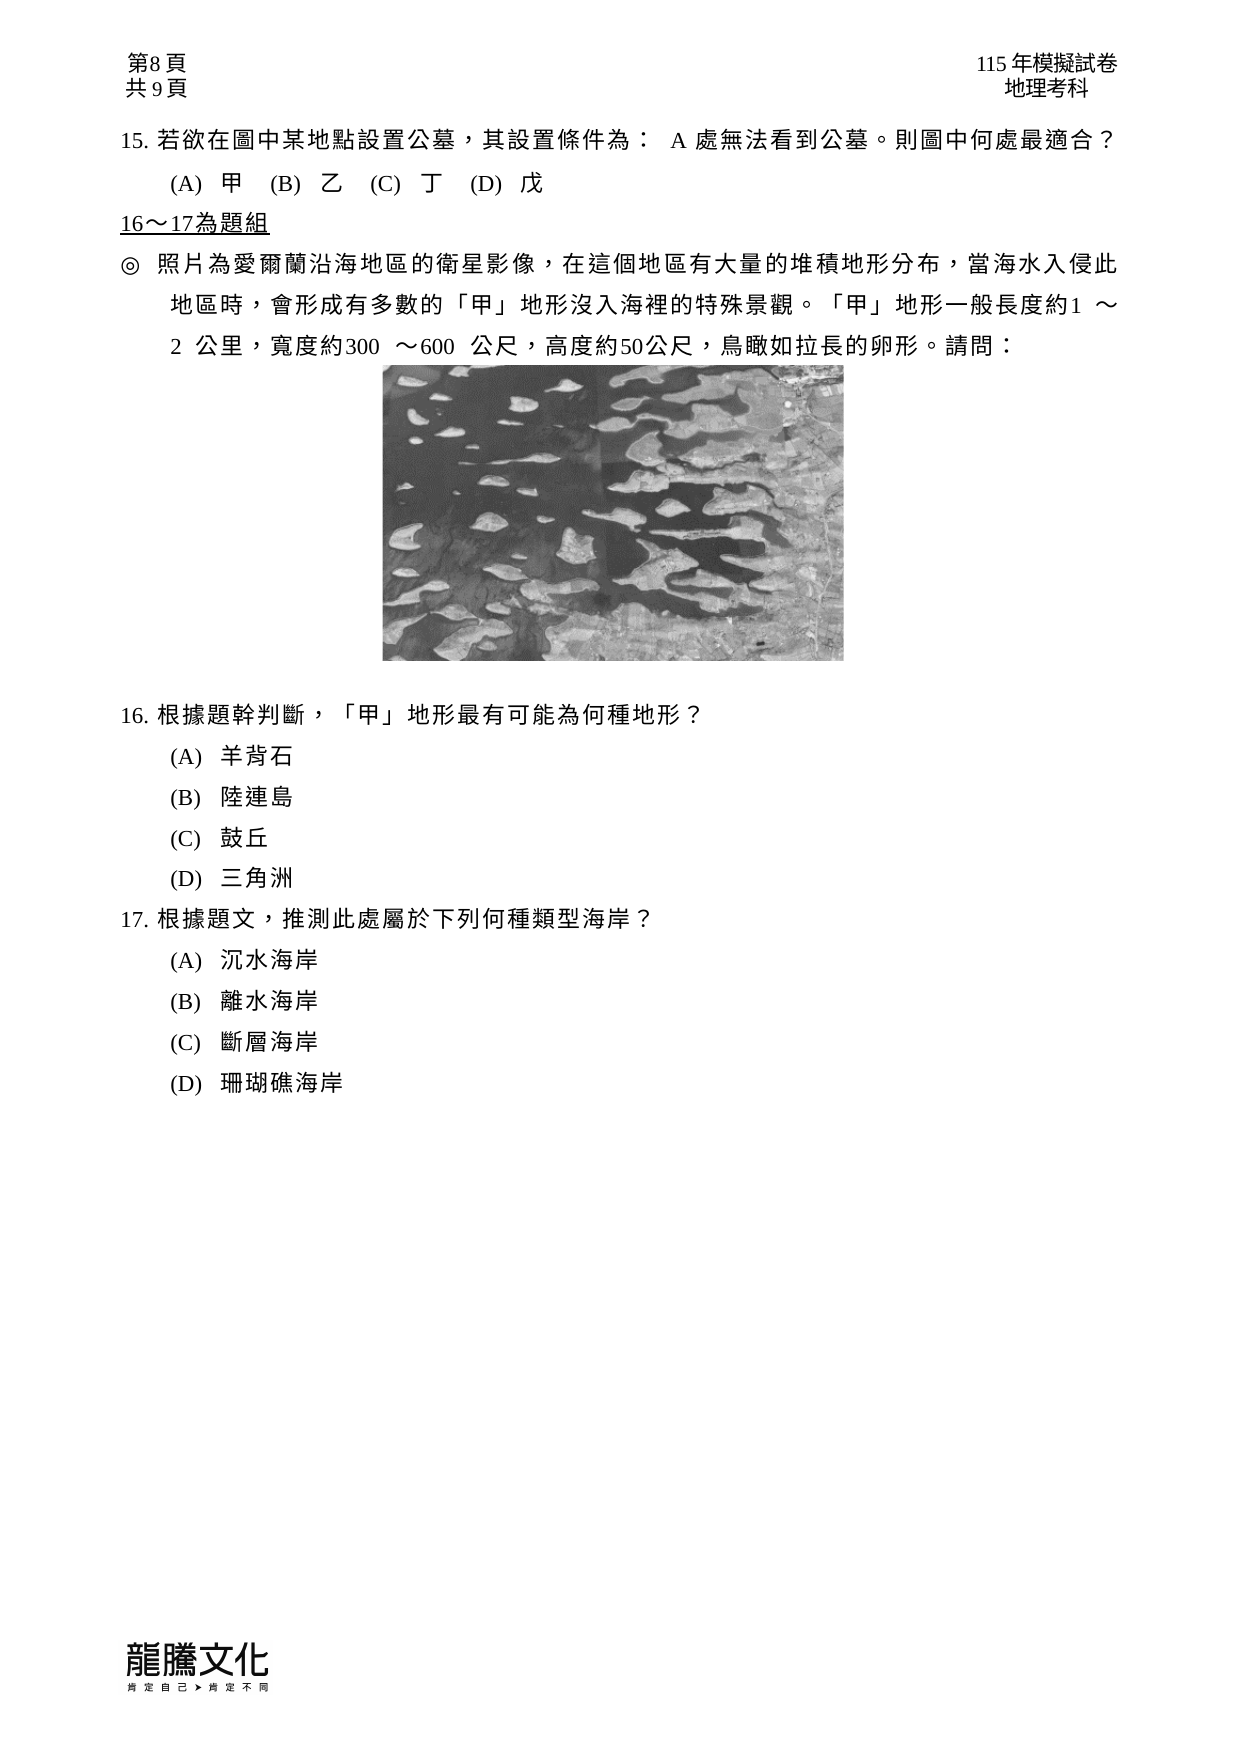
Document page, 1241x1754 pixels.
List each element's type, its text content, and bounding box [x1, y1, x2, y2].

text 16～17為題組 [120, 201, 1120, 242]
text (C)鼓丘 [158, 816, 1120, 856]
text (A)甲 (B)乙 (C)丁 (D)戊 [158, 161, 1120, 201]
text (A)沉水海岸 [158, 938, 1120, 979]
text 16. 根據題幹判斷，「甲」地形最有可能為何種地形？ [120, 693, 1120, 734]
picture [382, 365, 844, 661]
text (D)三角洲 [158, 856, 1120, 897]
text (C)斷層海岸 [158, 1020, 1120, 1061]
text 17. 根據題文，推測此處屬於下列何種類型海岸？ [120, 897, 1120, 938]
text ◎ 照片為愛爾蘭沿海地區的衛星影像，在這個地區有大量的堆積地形分布，當海水入侵此地區時，會形成有多數的「甲」地形沒入海裡的特殊景觀。「甲」地形一般長度約1～2公里，寬度約300～600公尺，高度約50公尺，鳥瞰如拉長的卵形。請問： [120, 242, 1120, 365]
text (B)陸連島 [158, 774, 1120, 816]
text (B)離水海岸 [158, 979, 1120, 1020]
text 15. 若欲在圖中某地點設置公墓，其設置條件為：A處無法看到公墓。則圖中何處最適合？ [120, 119, 1120, 161]
picture [118, 1640, 273, 1695]
text (A)羊背石 [158, 734, 1120, 774]
text (D)珊瑚礁海岸 [158, 1061, 1120, 1102]
